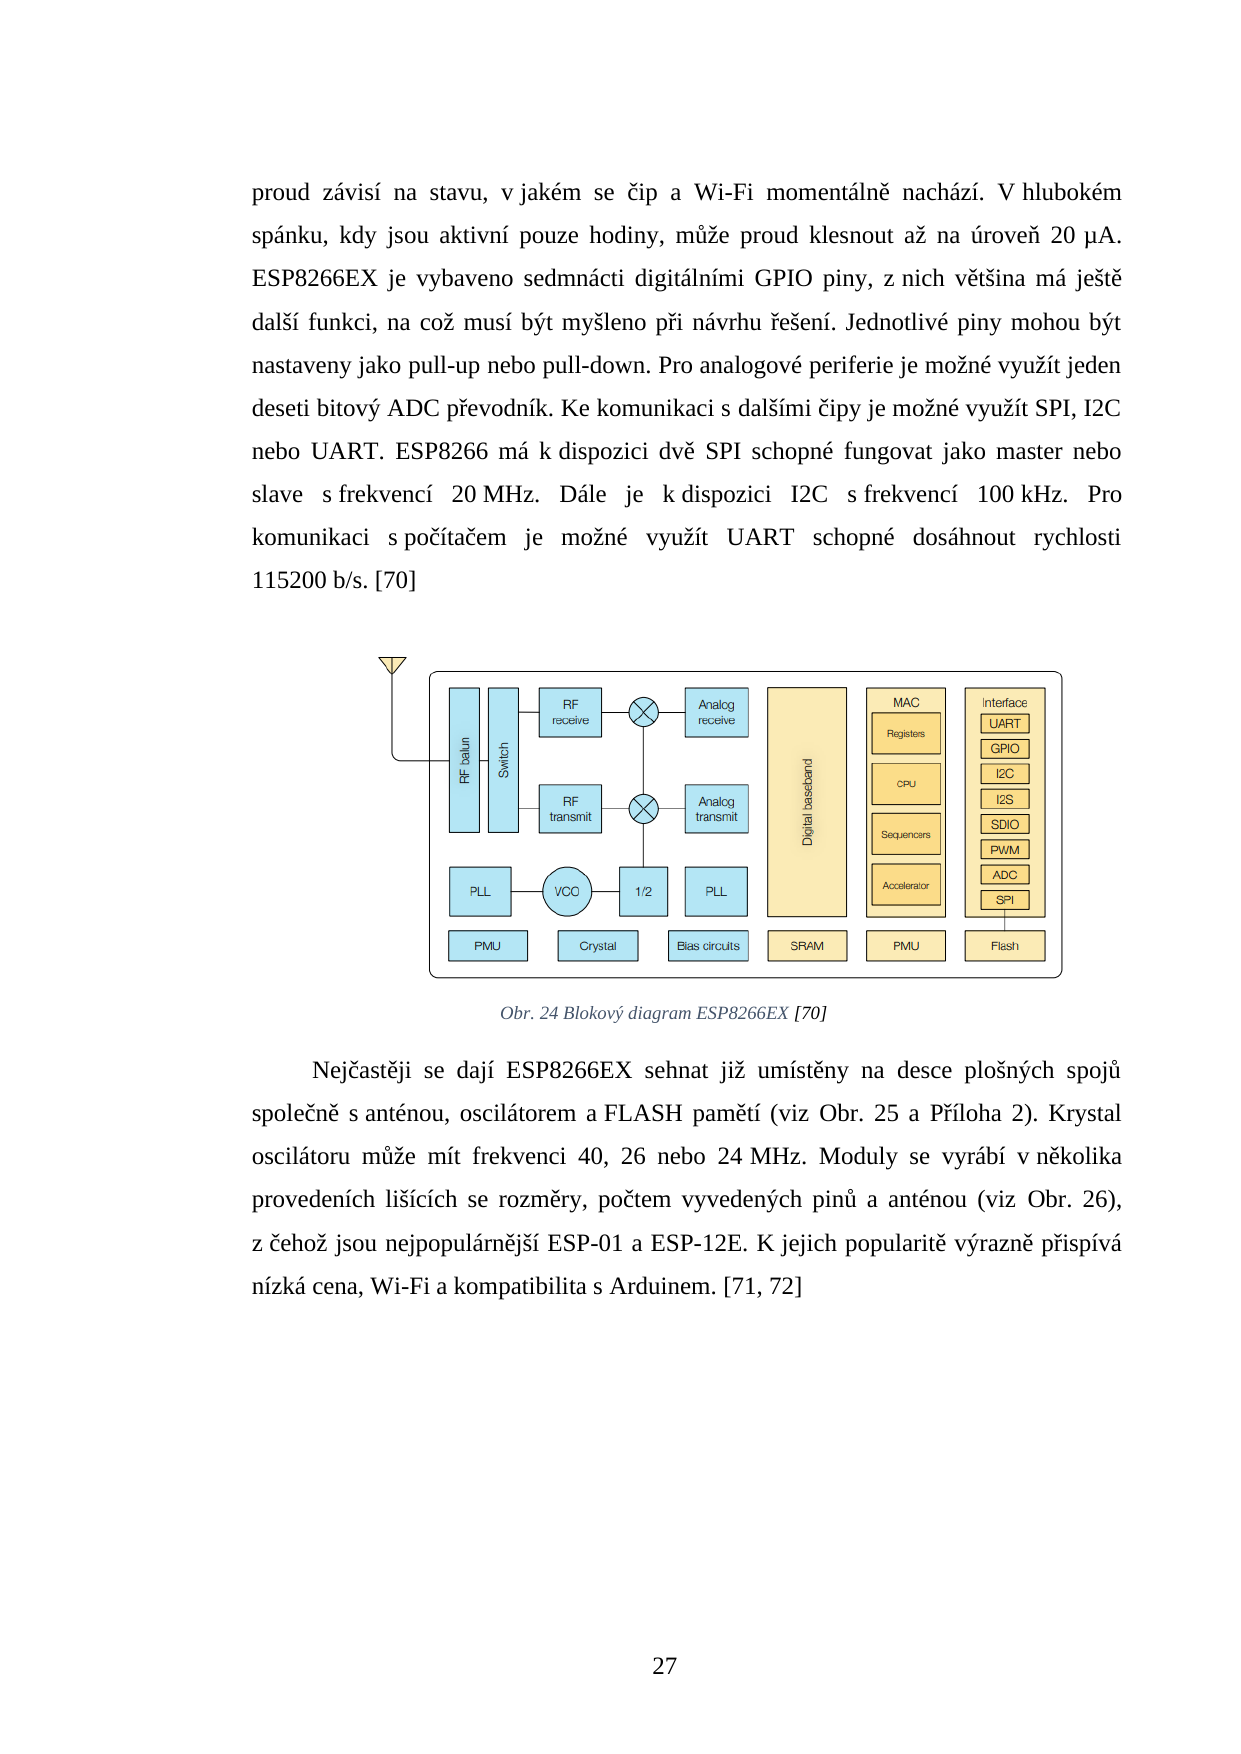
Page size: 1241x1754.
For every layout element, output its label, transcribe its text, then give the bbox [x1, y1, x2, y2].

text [252, 177, 1122, 594]
picture [365, 651, 1069, 988]
text Nejčastěji se dají ESP8266EX sehnat již umístěny na desce plošných spojů společně s anténou, oscilátorem a FLASH pamětí (viz Obr. 25 a Příloha 2). Krystal oscilátoru může mít frekvenci 40, 26 nebo 24 MHz. Moduly se vyrábí v několika provedeních lišících se rozměry, počtem vyvedených pinů a anténou (viz Obr. 26), z čehož jsou nejpopulárnější ESP-01 a ESP-12E. K jejich popularitě výrazně přispívá nízká cena, Wi-Fi a kompatibilita s Arduinem. [252, 1055, 1122, 1299]
text Obr. Blokový diagram ESP8266EX [207, 1002, 1122, 1023]
